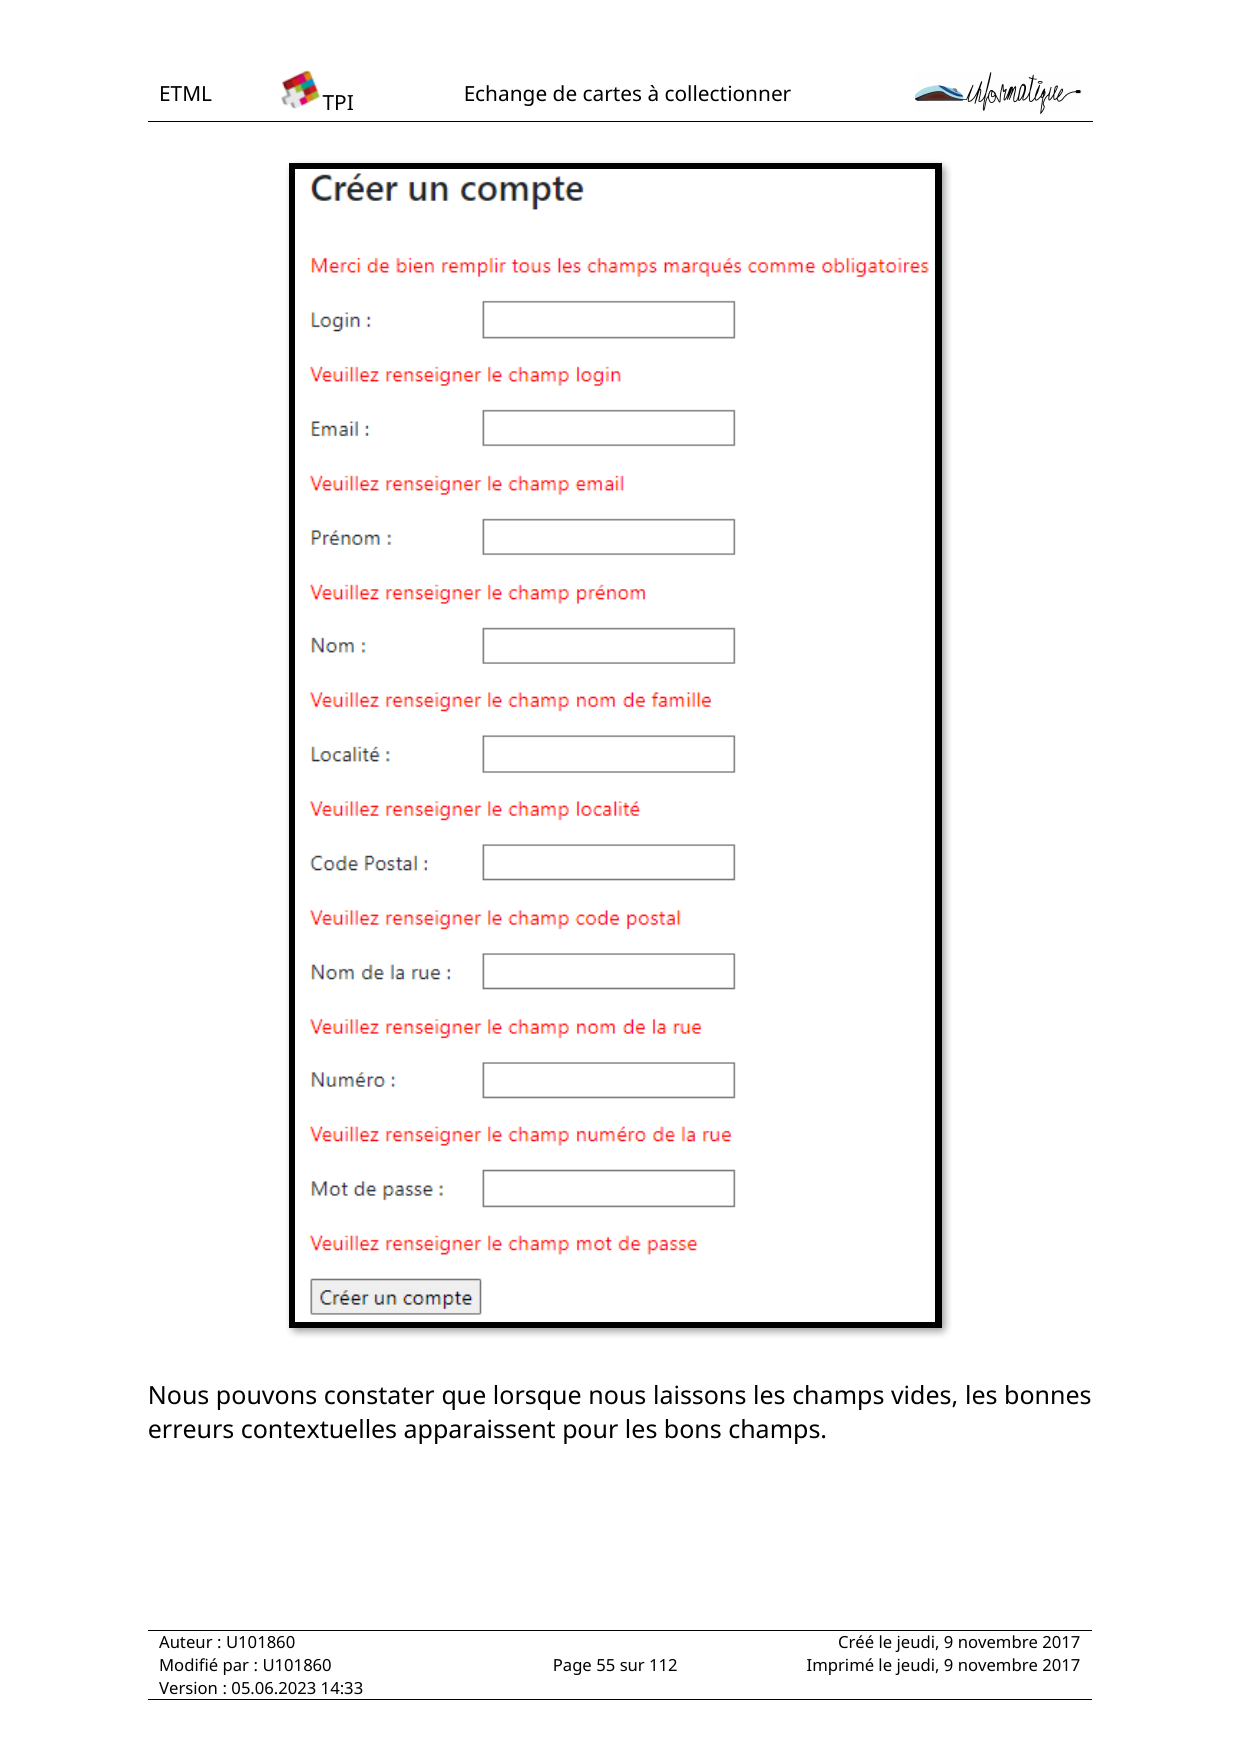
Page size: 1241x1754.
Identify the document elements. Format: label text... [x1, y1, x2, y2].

text Nous pouvons constater que lorsque nous laissons les champs vides, les bonnes erreurs contextuelles apparaissent pour les bons champs. [148, 1378, 1092, 1446]
picture [276, 69, 323, 111]
picture [295, 169, 935, 1322]
